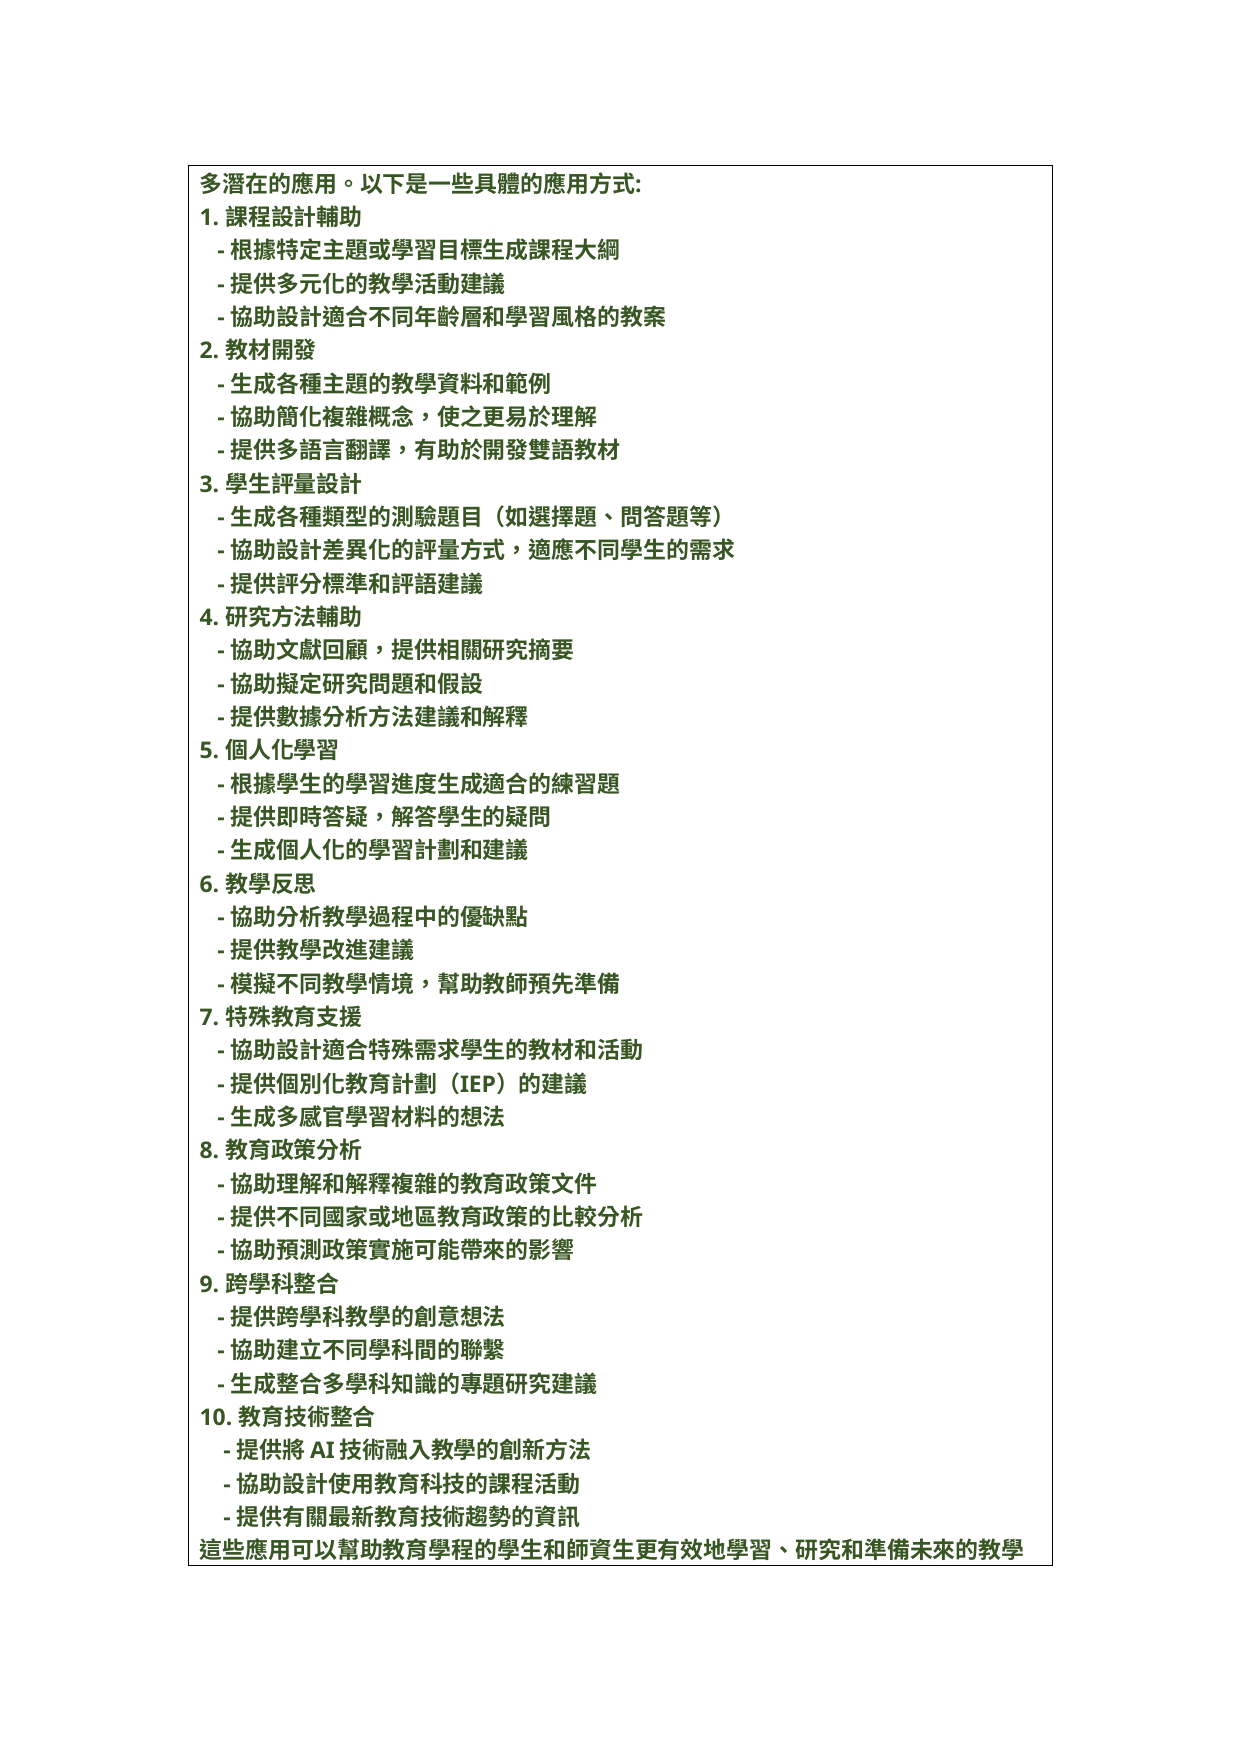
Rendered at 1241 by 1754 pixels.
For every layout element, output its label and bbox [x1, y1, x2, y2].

table_cell [189, 166, 1052, 1565]
